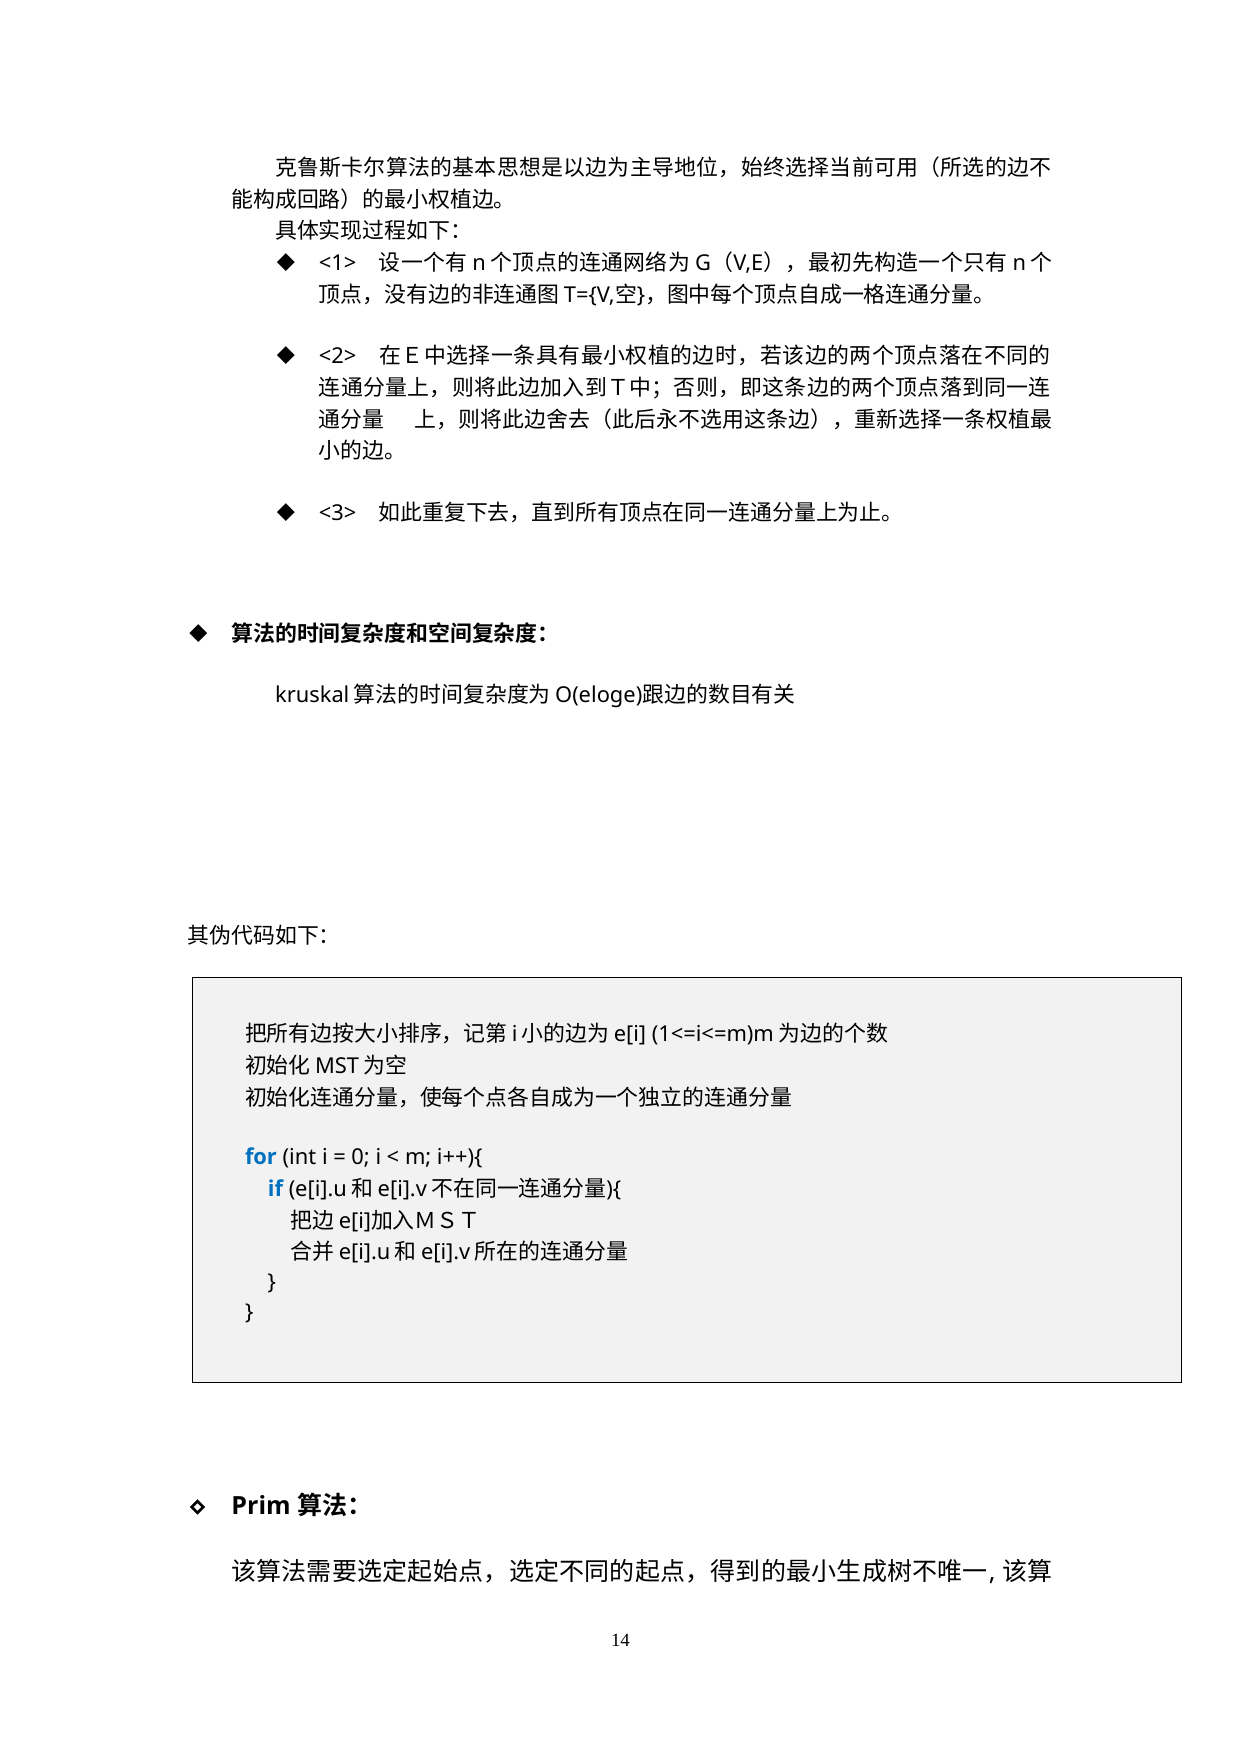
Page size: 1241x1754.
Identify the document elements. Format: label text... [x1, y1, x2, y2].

list kruskal算法的时间复杂度为O(eloge)跟边的数目有关 [231, 677, 1053, 709]
list 算法的时间复杂度和空间复杂度： [187, 616, 1053, 648]
list Prim 算法： [187, 1486, 1053, 1522]
list <3> 如此重复下去，直到所有顶点在同一连通分量上为止。 [275, 495, 1053, 527]
list 具体实现过程如下： [231, 213, 1053, 245]
list <1> 设一个有n个顶点的连通网络为G（V,E），最初先构造一个只有n个顶点，没有边的非连通图T={V,空}，图中每个顶点自成一格连通分量。 [275, 245, 1053, 308]
list 其伪代码如下： [187, 918, 1053, 949]
list <2> 在Ｅ中选择一条具有最小权植的边时，若该边的两个顶点落在不同的连通分量上，则将此边加入到Ｔ中；否则，即这条边的两个顶点落到同一连通分量 上，则将此边舍去（此后永不选用这条边），重新选择一条权植最小的边。 [275, 338, 1053, 465]
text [187, 1552, 1053, 1588]
list 克鲁斯卡尔算法的基本思想是以边为主导地位，始终选择当前可用（所选的边不能构成回路）的最小权植边。 [231, 150, 1053, 213]
